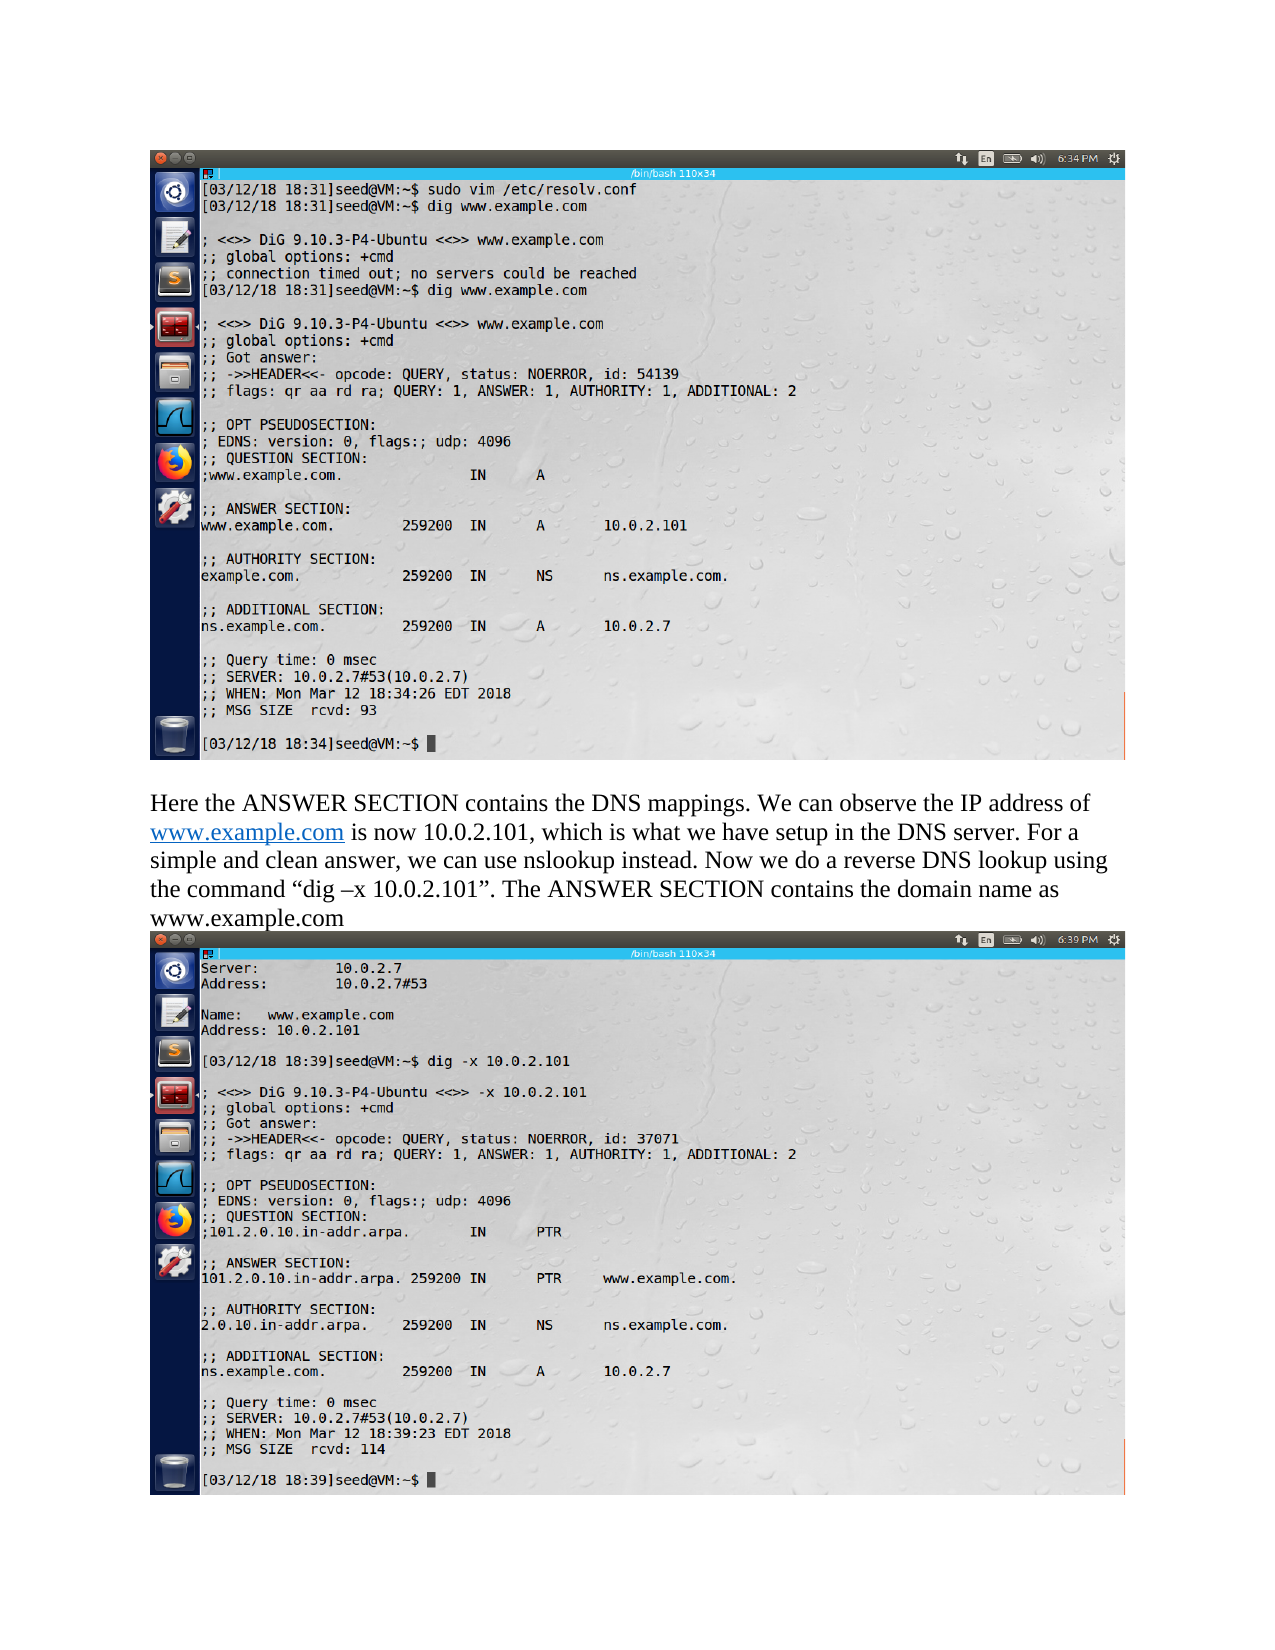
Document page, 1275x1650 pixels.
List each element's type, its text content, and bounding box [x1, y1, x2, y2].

picture [150, 150, 1125, 760]
picture [150, 931, 1125, 1495]
text Here the ANSWER SECTION contains the DNS mappings. We can observe the IP address of www.example.com is now 10.0.2.101, which is what we have setup in the DNS server. For a simple and clean answer, we can use nslookup instead. Now we do a reverse DNS lookup using the command “dig –x 10.0.2.101”. The ANSWER SECTION contains the domain name as www.example.com [150, 788, 1125, 931]
